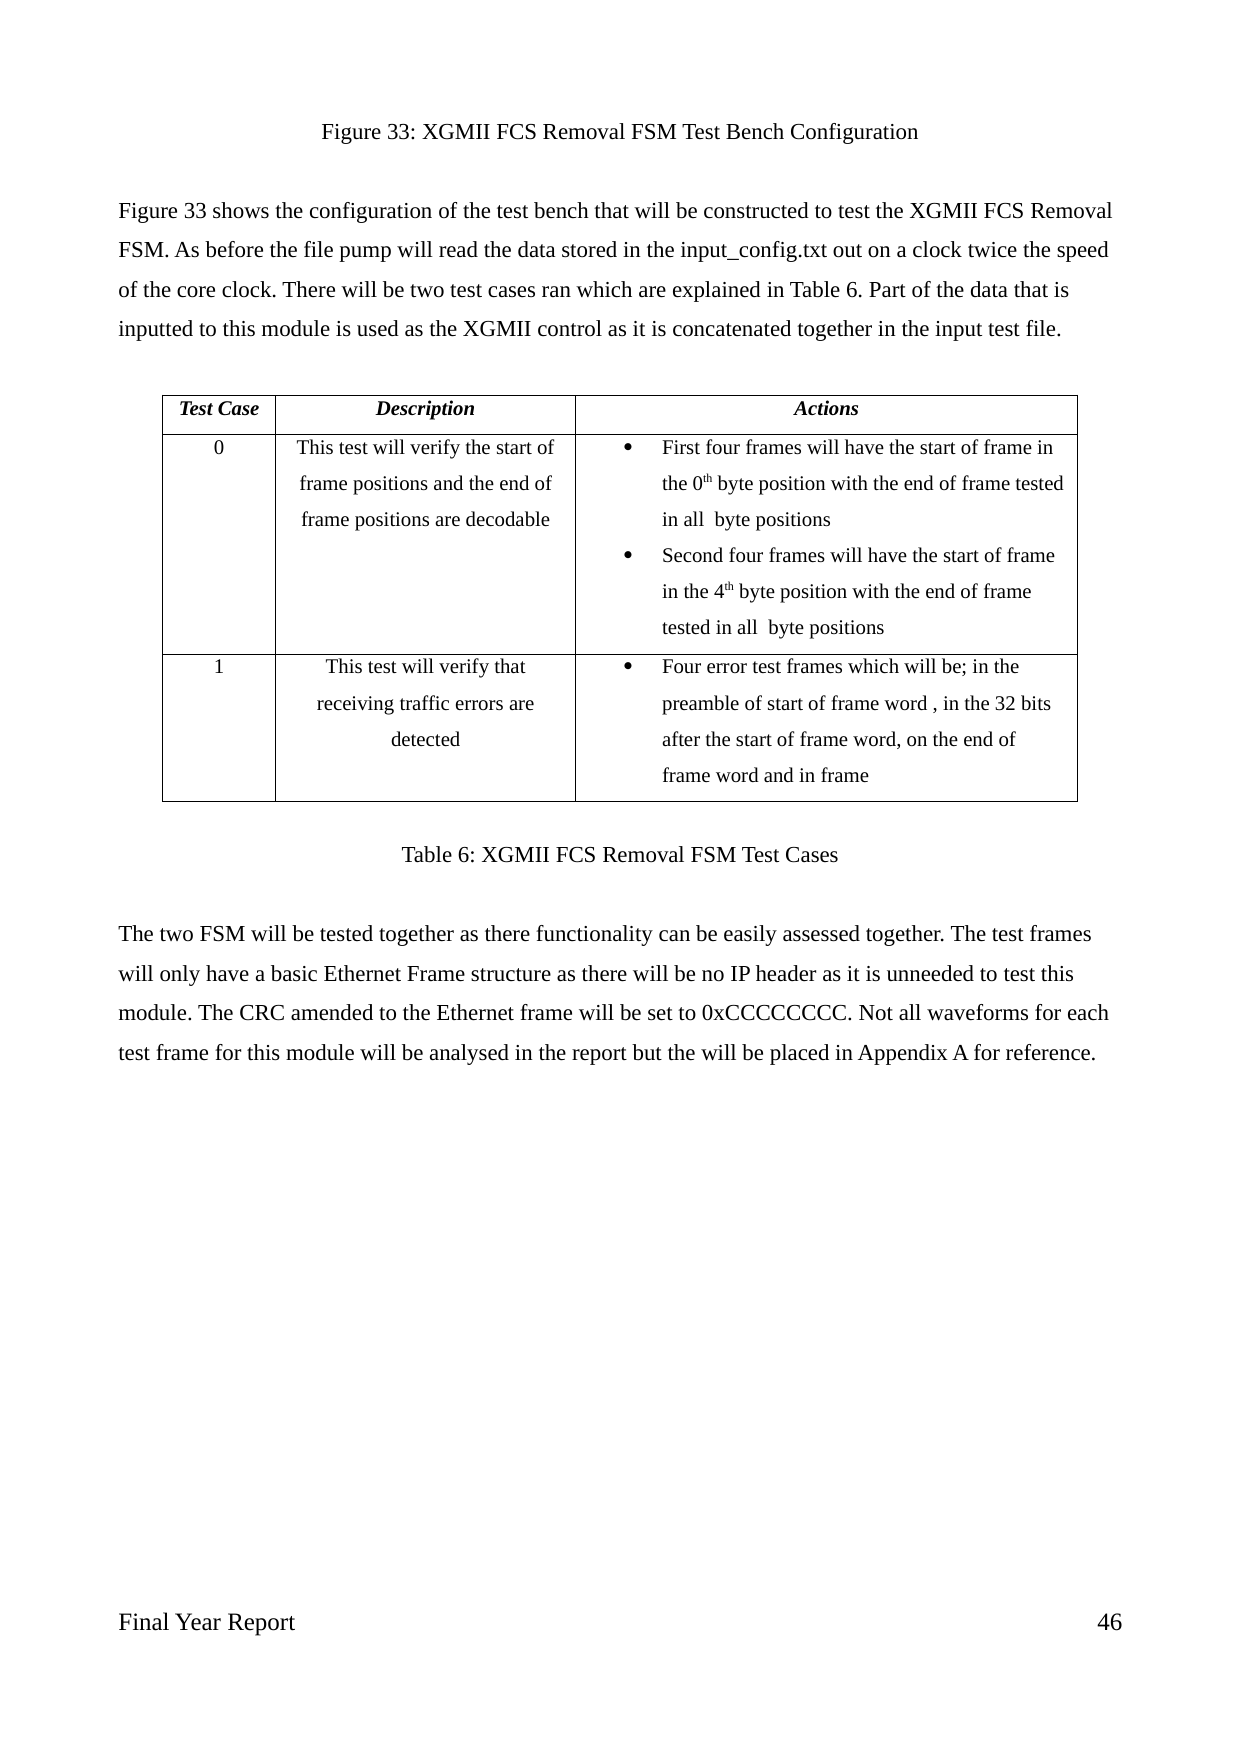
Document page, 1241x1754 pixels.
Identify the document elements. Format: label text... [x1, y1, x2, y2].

table_header Description [276, 396, 575, 434]
table_cell First four frames will have the start of frame in the 0th byte position with the end of frame tested in all byte positions Second four frames will have the start of frame in the 4th byte position with the end of frame tested in all byte positions [576, 435, 1077, 653]
text Figure 33: XGMII FCS Removal FSM Test Bench Configuration [118, 118, 1122, 144]
table_cell 1 [163, 655, 275, 801]
text The two FSM will be tested together as there functionality can be easily assessed together. The test frames will only have a basic Ethernet Frame structure as there will be no IP header as it is unneeded to test this module. The CRC amended to the Ethernet frame will be set to 0xCCCCCCCC. Not all waveforms for each test frame for this module will be analysed in the report but the will be placed in Appendix A for reference. [118, 920, 1122, 1065]
table_cell This test will verify that receiving traffic errors are detected [276, 655, 575, 801]
table_cell 0 [163, 435, 275, 653]
table_header Actions [576, 396, 1077, 434]
text Table 6: XGMII FCS Removal FSM Test Cases [118, 841, 1122, 868]
table_cell This test will verify the start of frame positions and the end of frame positions are decodable [276, 435, 575, 653]
table_header Test Case [163, 396, 275, 434]
text Figure 33 shows the configuration of the test bench that will be constructed to test the XGMII FCS Removal FSM. As before the file pump will read the data stored in the input_config.txt out on a clock twice the speed of the core clock. There will be two test cases ran which are explained in Table 6. Part of the data that is inputted to this module is used as the XGMII control as it is concatenated together in the input test file. [118, 197, 1122, 342]
table_cell Four error test frames which will be; in the preamble of start of frame word , in the 32 bits after the start of frame word, on the end of frame word and in frame [576, 655, 1077, 801]
